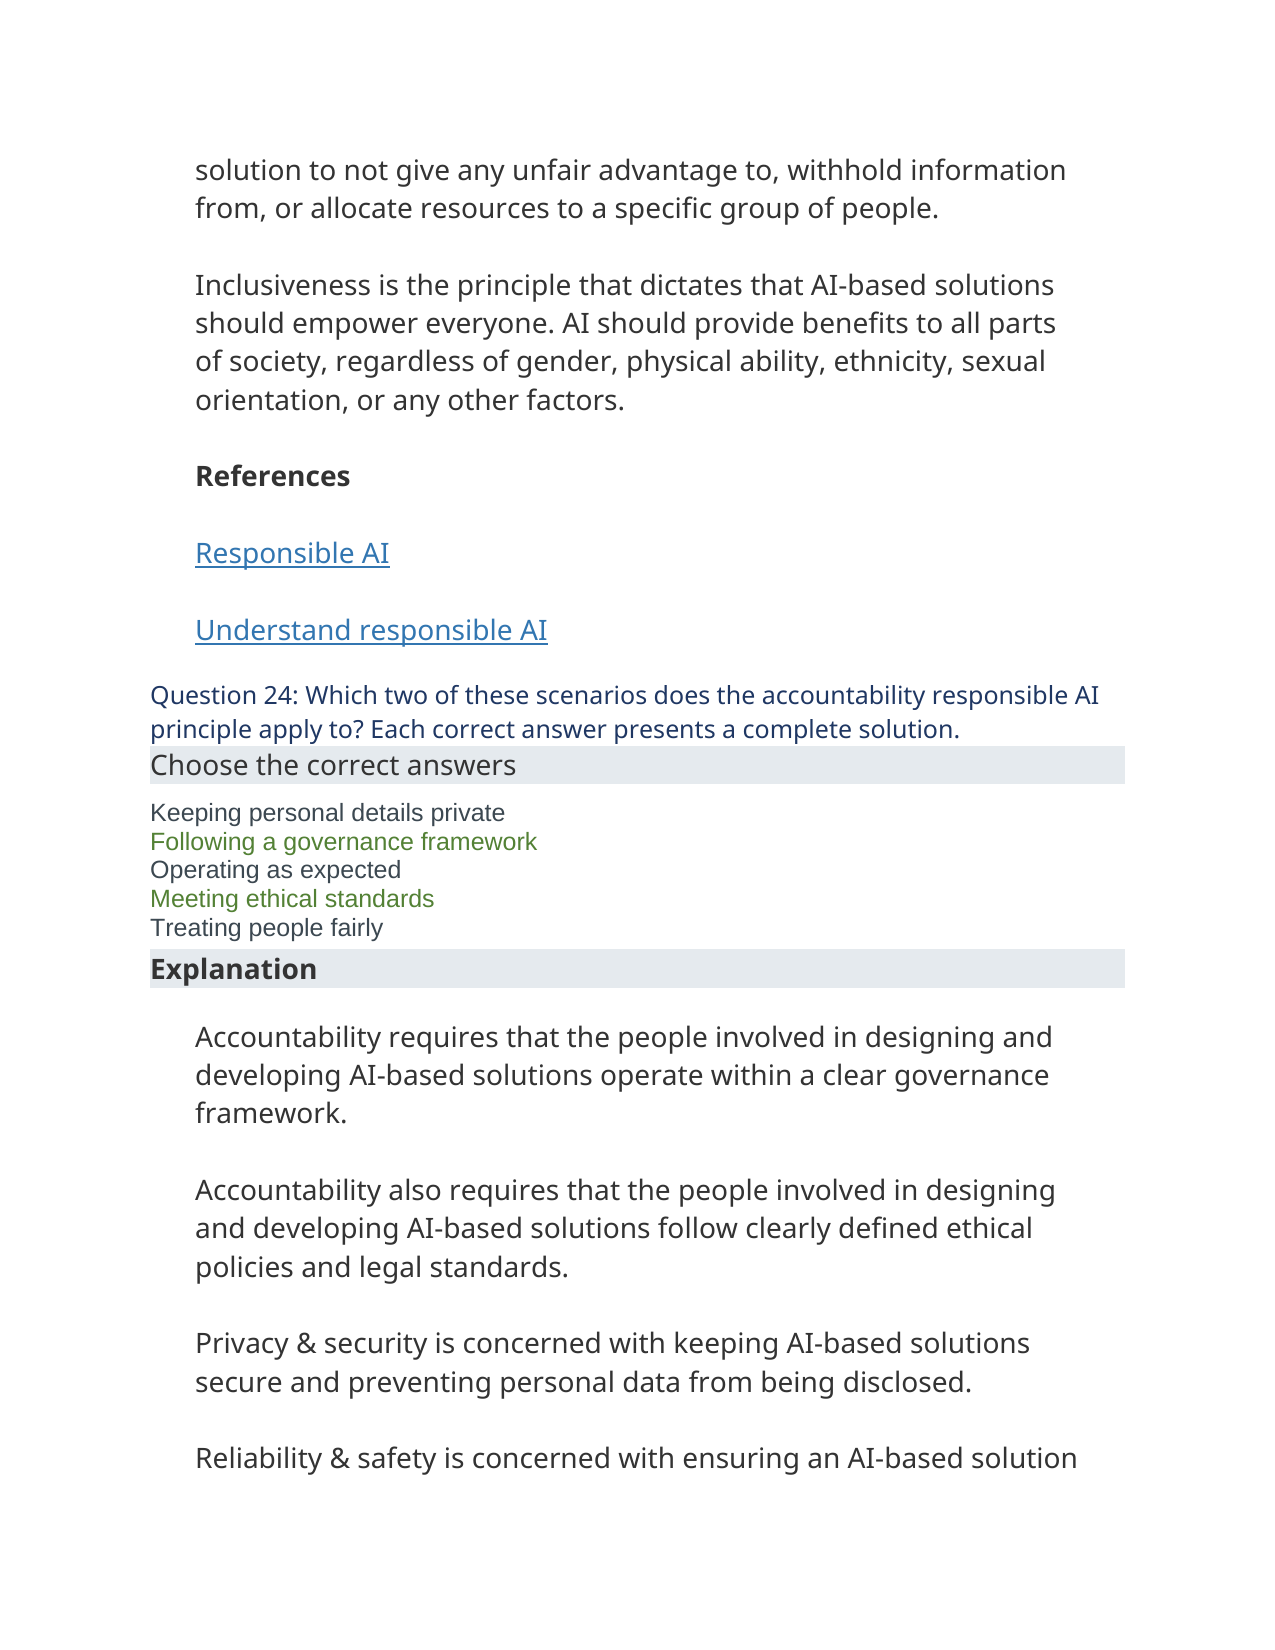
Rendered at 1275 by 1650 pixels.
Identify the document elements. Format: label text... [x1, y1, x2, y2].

text Meeting ethical standards [150, 884, 1125, 913]
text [195, 150, 1080, 648]
text Keeping personal details private [150, 798, 1125, 827]
subtitle Question 24: Which two of these scenarios does the accountability responsible AI principle apply to? Each correct answer presents a complete solution. [150, 677, 1125, 746]
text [195, 1017, 1080, 1477]
text Explanation [150, 949, 1125, 988]
text Choose the correct answers [150, 746, 1125, 784]
text Following a governance framework [150, 827, 1125, 856]
text Operating as expected [150, 856, 1125, 884]
text Treating people fairly [150, 913, 1125, 942]
